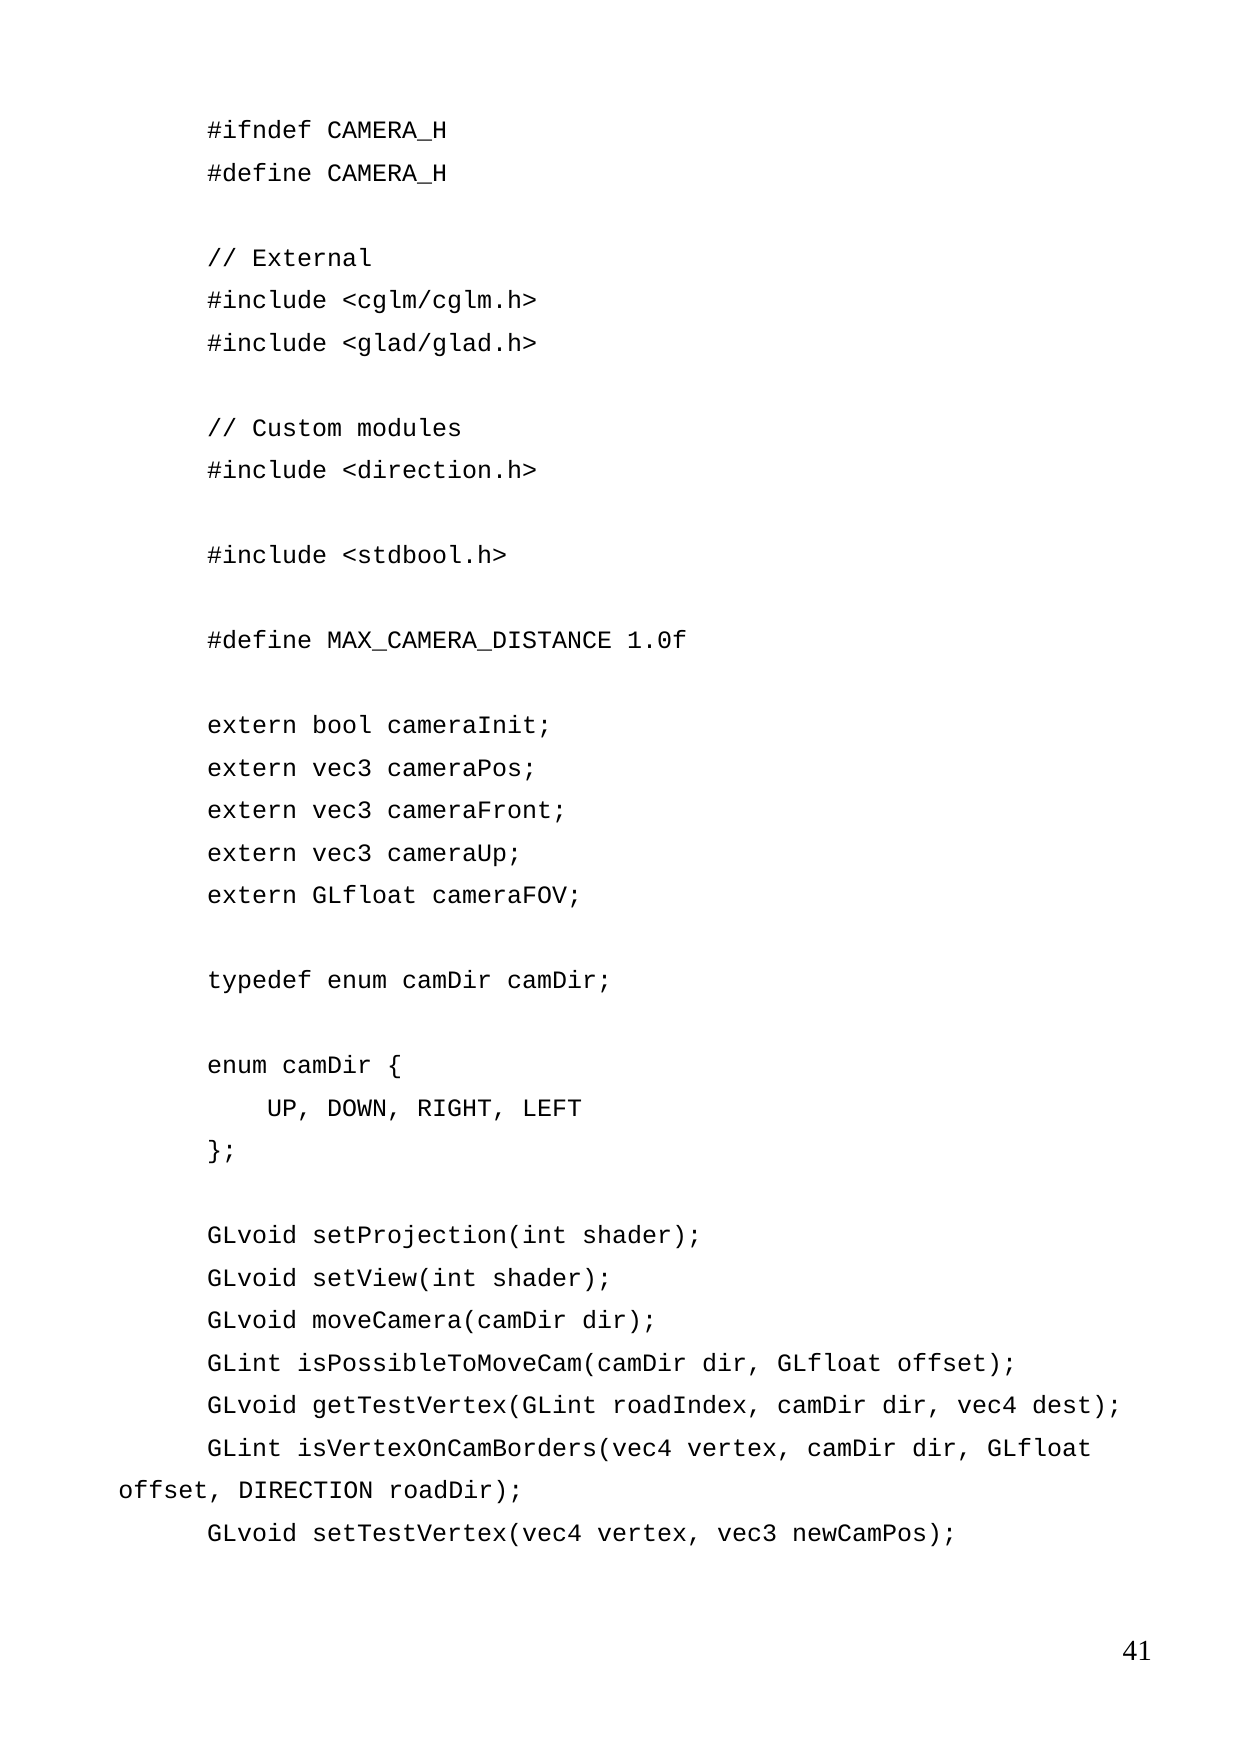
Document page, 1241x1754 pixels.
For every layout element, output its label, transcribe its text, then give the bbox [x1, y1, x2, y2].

text // External [118, 246, 1152, 274]
text GLvoid getTestVertex(GLint roadIndex, camDir dir, vec4 dest); [118, 1393, 1152, 1421]
text extern GLfloat cameraFOV; [118, 883, 1152, 911]
text extern vec3 cameraUp; [118, 841, 1152, 869]
text #include <glad/glad.h> [118, 331, 1152, 359]
text enum camDir { [118, 1053, 1152, 1081]
text #ifndef CAMERA_H [118, 118, 1152, 146]
text GLint isPossibleToMoveCam(camDir dir, GLfloat offset); [118, 1351, 1152, 1379]
text #define CAMERA_H [118, 161, 1152, 189]
text #include <cglm/cglm.h> [118, 288, 1152, 316]
text UP, DOWN, RIGHT, LEFT [118, 1096, 1152, 1124]
text GLint isVertexOnCamBorders(vec4 vertex, camDir dir, GLfloat offset, DIRECTION roadDir); [118, 1436, 1152, 1506]
text #define MAX_CAMERA_DISTANCE 1.0f [118, 628, 1152, 656]
text GLvoid moveCamera(camDir dir); [118, 1308, 1152, 1336]
text GLvoid setView(int shader); [118, 1266, 1152, 1294]
text extern bool cameraInit; [118, 713, 1152, 741]
text }; [118, 1138, 1152, 1166]
text #include <direction.h> [118, 458, 1152, 486]
text extern vec3 cameraFront; [118, 798, 1152, 826]
text extern vec3 cameraPos; [118, 756, 1152, 784]
text // Custom modules [118, 416, 1152, 444]
text typedef enum camDir camDir; [118, 968, 1152, 996]
text GLvoid setProjection(int shader); [118, 1223, 1152, 1251]
text GLvoid setTestVertex(vec4 vertex, vec3 newCamPos); [118, 1521, 1152, 1549]
text #include <stdbool.h> [118, 543, 1152, 571]
